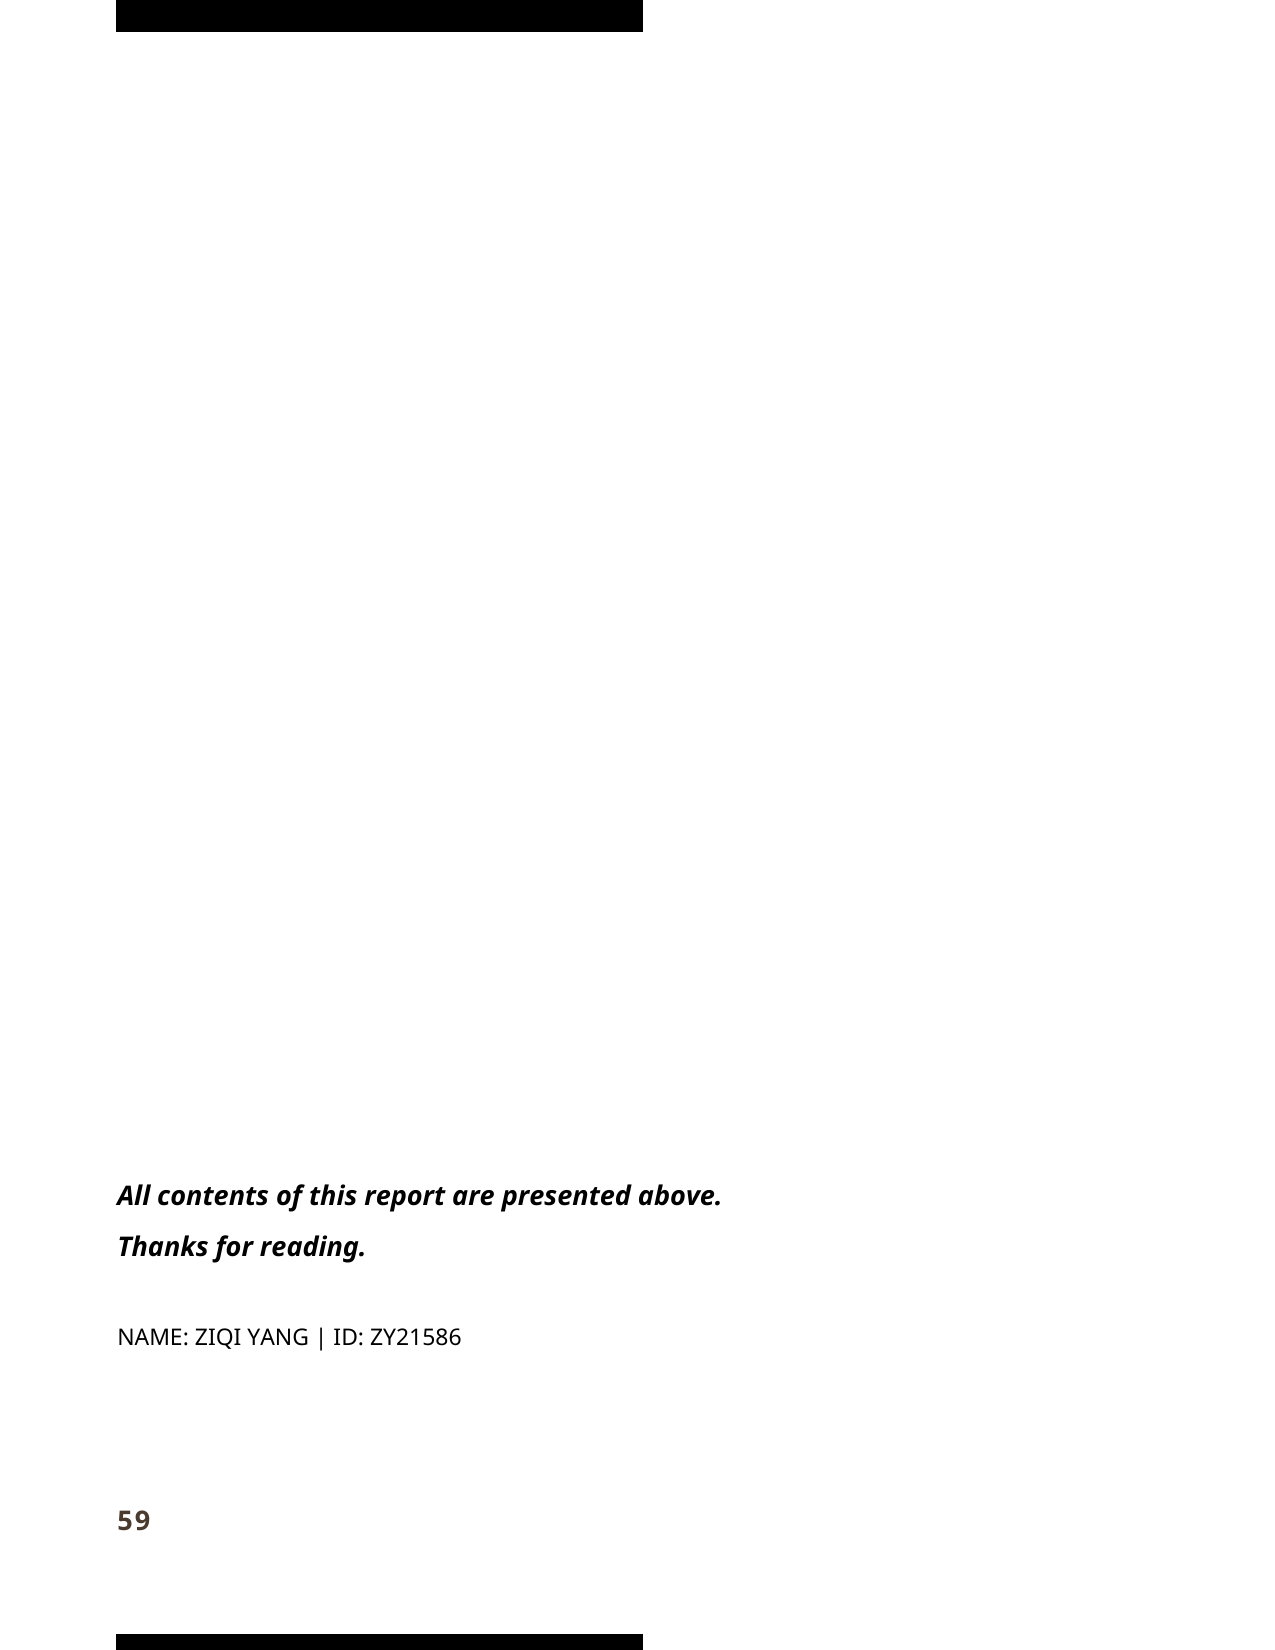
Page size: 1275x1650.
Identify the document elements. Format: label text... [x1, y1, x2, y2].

text NAME: ZIQI YANG | ID: ZY21586 [117, 1321, 1158, 1352]
text All contents of this report are presented above. [117, 1177, 1158, 1213]
text Thanks for reading. [117, 1227, 1158, 1264]
